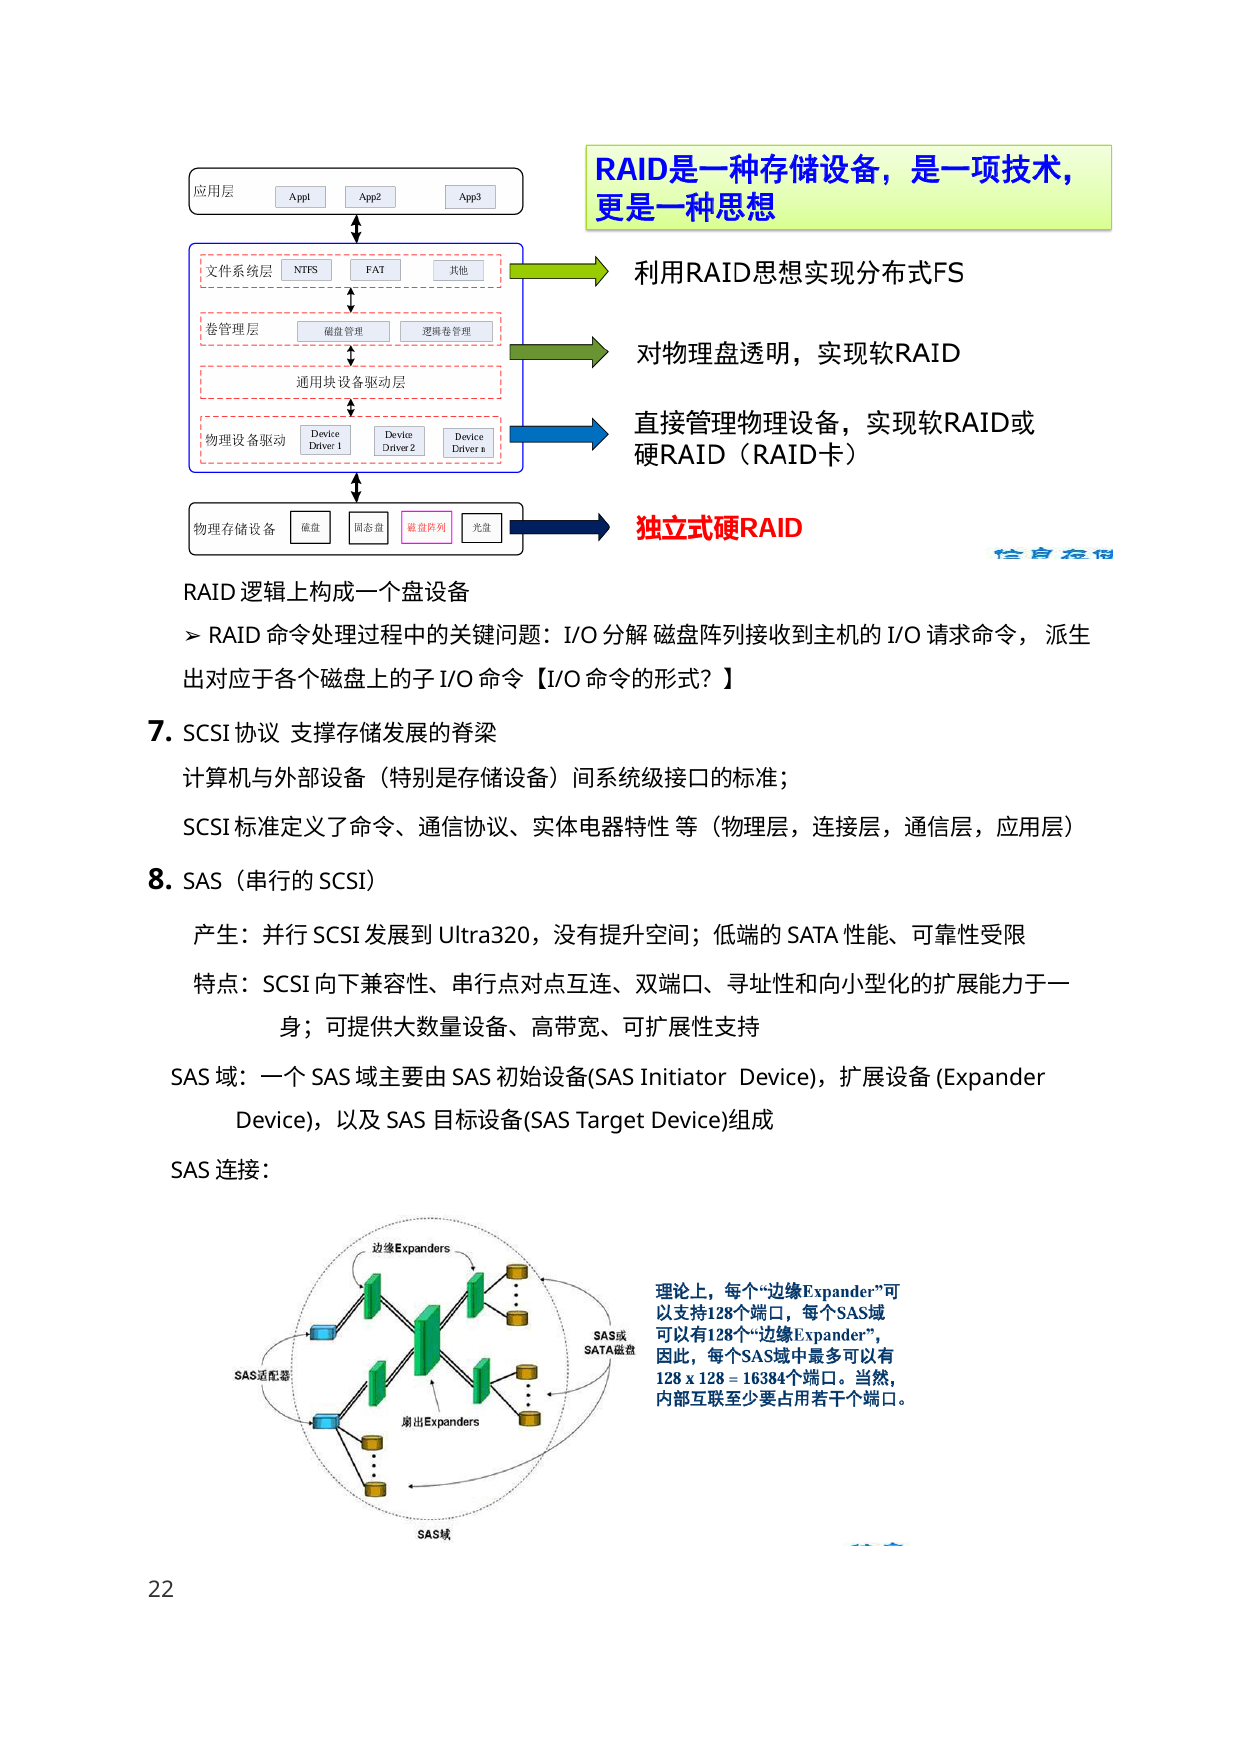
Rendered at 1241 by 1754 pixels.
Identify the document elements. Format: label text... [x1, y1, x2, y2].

text RAID逻辑上构成一个盘设备 ➢ RAID命令处理过程中的关键问题：I/O分解 磁盘阵列接收到主机的I/O请求命令， 派生出对应于各个磁盘上的子I/O命令【I/O命令的形式？】 [183, 574, 1093, 694]
list SCSI协议 支撑存储发展的脊梁 计算机与外部设备（特别是存储设备）间系统级接口的标准； [148, 710, 1093, 793]
text SCSI标准定义了命令、通信协议、实体电器特性 等（物理层，连接层，通信层，应用层） [183, 809, 1093, 842]
list SAS（串行的SCSI） [148, 859, 1093, 898]
text SAS域：一个SAS域主要由SAS初始设备(SAS Initiator Device)，扩展设备 (Expander Device)，以及SAS 目标设备(SAS Target Device)组成 SAS连接： [148, 1059, 1093, 1187]
picture [182, 141, 1113, 559]
text 特点：SCSI向下兼容性、串行点对点互连、双端口、寻址性和向小型化的扩展能力于一 身；可提供大数量设备、高带宽、可扩展性支持 [148, 966, 1093, 1043]
picture [207, 1205, 911, 1546]
text 产生：并行SCSI发展到Ultra320，没有提升空间；低端的SATA性能、可靠性受限 [148, 916, 1093, 950]
